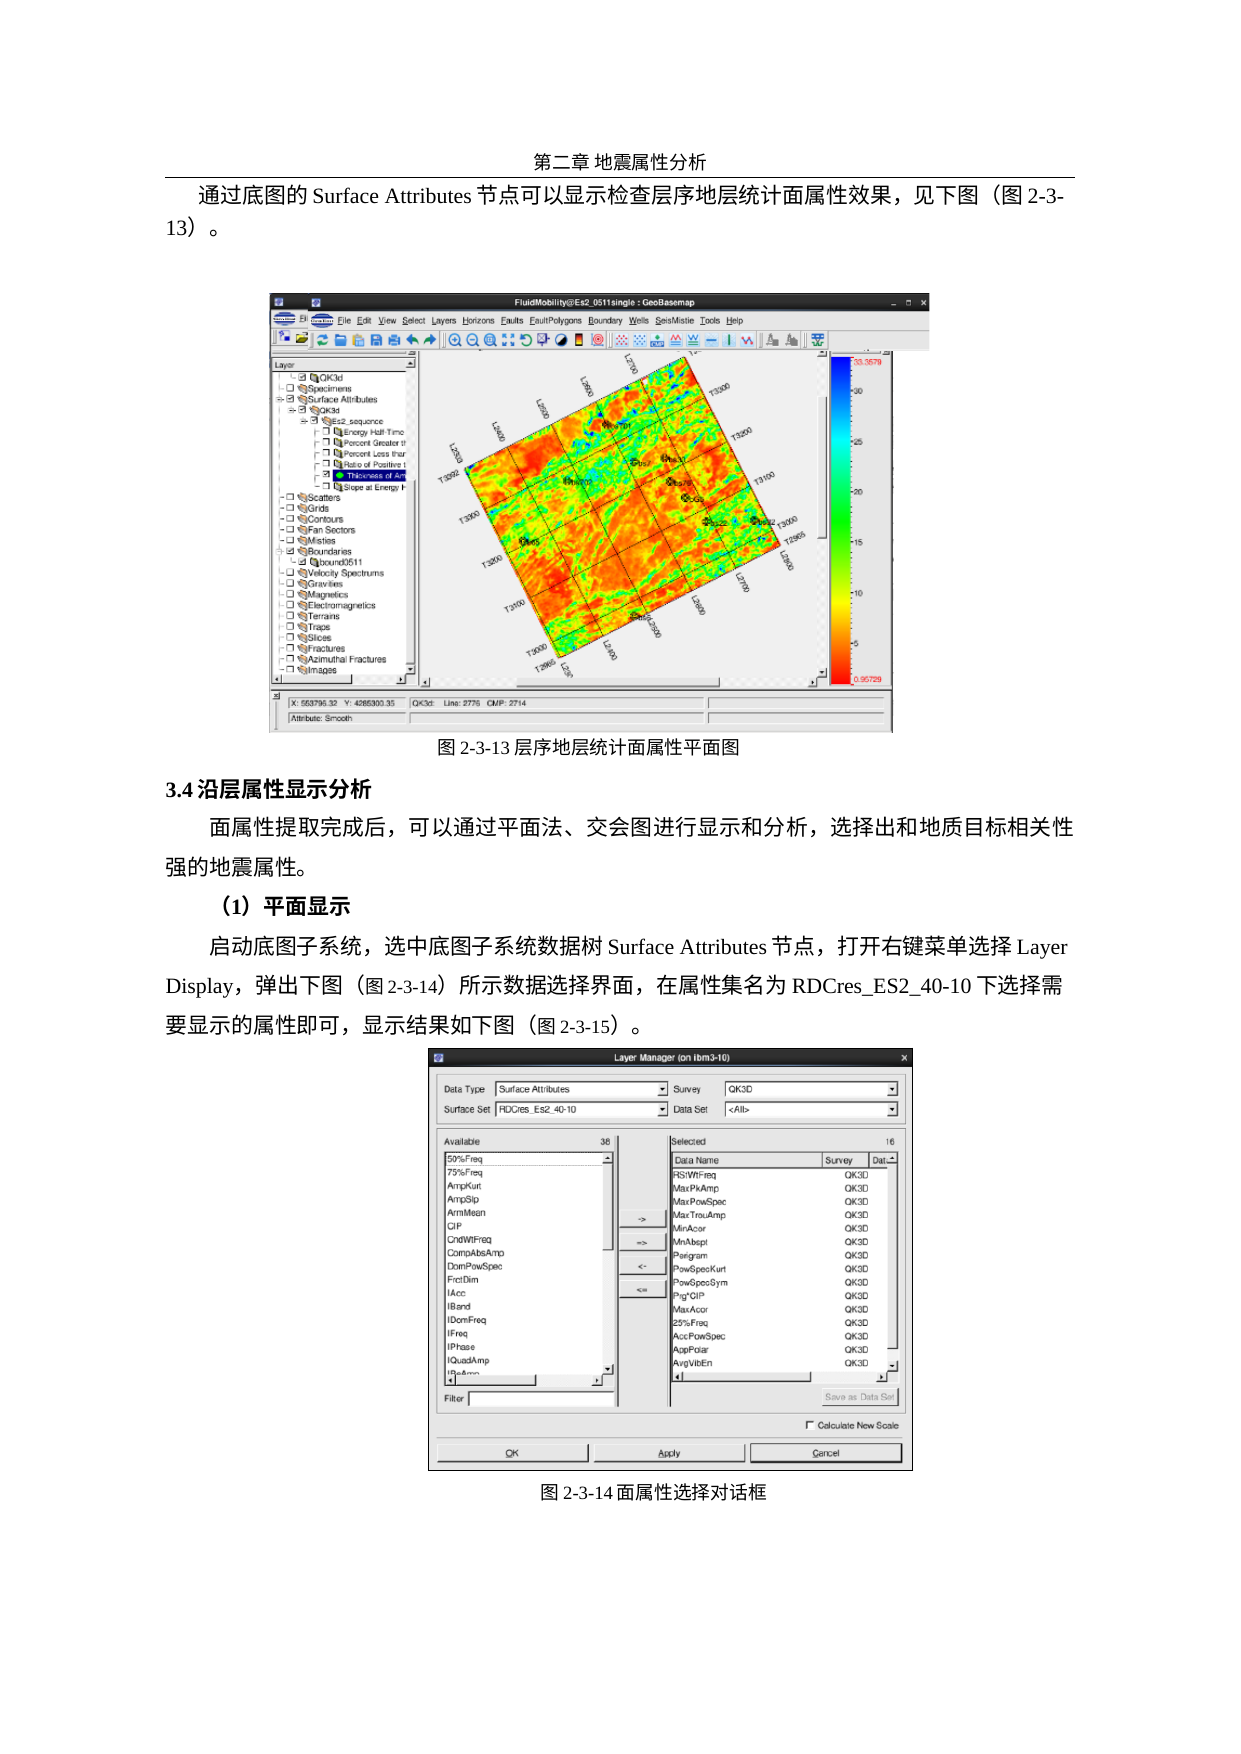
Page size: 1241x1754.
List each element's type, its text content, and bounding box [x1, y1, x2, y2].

text （1）平面显示 [165, 889, 1075, 921]
text 面属性提取完成后，可以通过平面法、交会图进行显示和分析，选择出和地质目标相关性强的地震属性。 [165, 810, 1075, 881]
subtitle 3.4沿层属性显示分析 [165, 772, 1075, 804]
picture [269, 293, 930, 733]
picture [429, 1049, 912, 1470]
text 通过底图的Surface Attributes节点可以显示检查层序地层统计面属性效果，见下图（图2-3-13）。 [165, 178, 1075, 242]
text 启动底图子系统，选中底图子系统数据树Surface Attributes节点，打开右键菜单选择Layer Display，弹出下图（图2-3-14）所示数据选择界面，在属性集名为RDCres_ES2_40-10下选择需要显示的属性即可，显示结果如下图（图2-3-15）。 [165, 929, 1075, 1040]
text 图2-3-13 层序地层统计面属性平面图 [165, 733, 1075, 760]
text 图2-3-14面属性选择对话框 [165, 1477, 1075, 1504]
